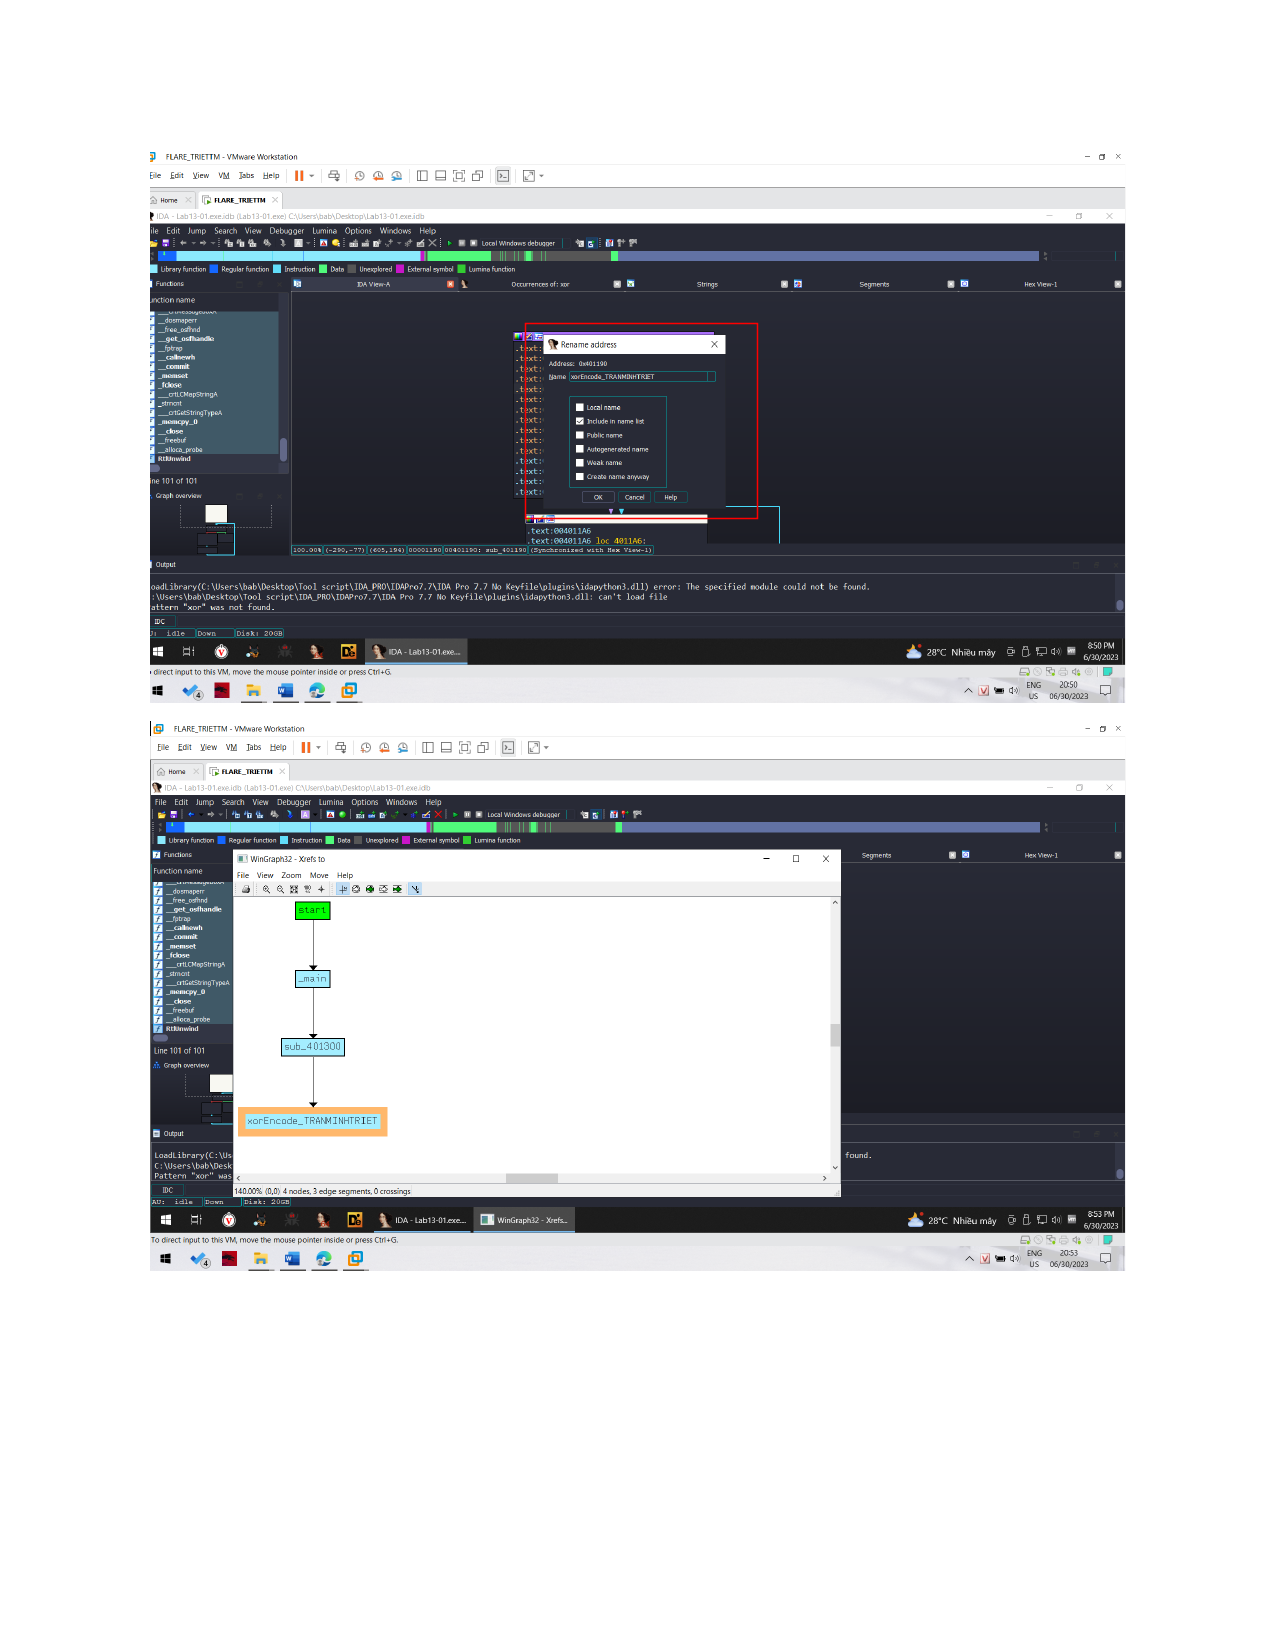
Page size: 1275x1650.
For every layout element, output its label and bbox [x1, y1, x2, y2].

picture [150, 721, 1125, 1271]
picture [150, 150, 1125, 703]
